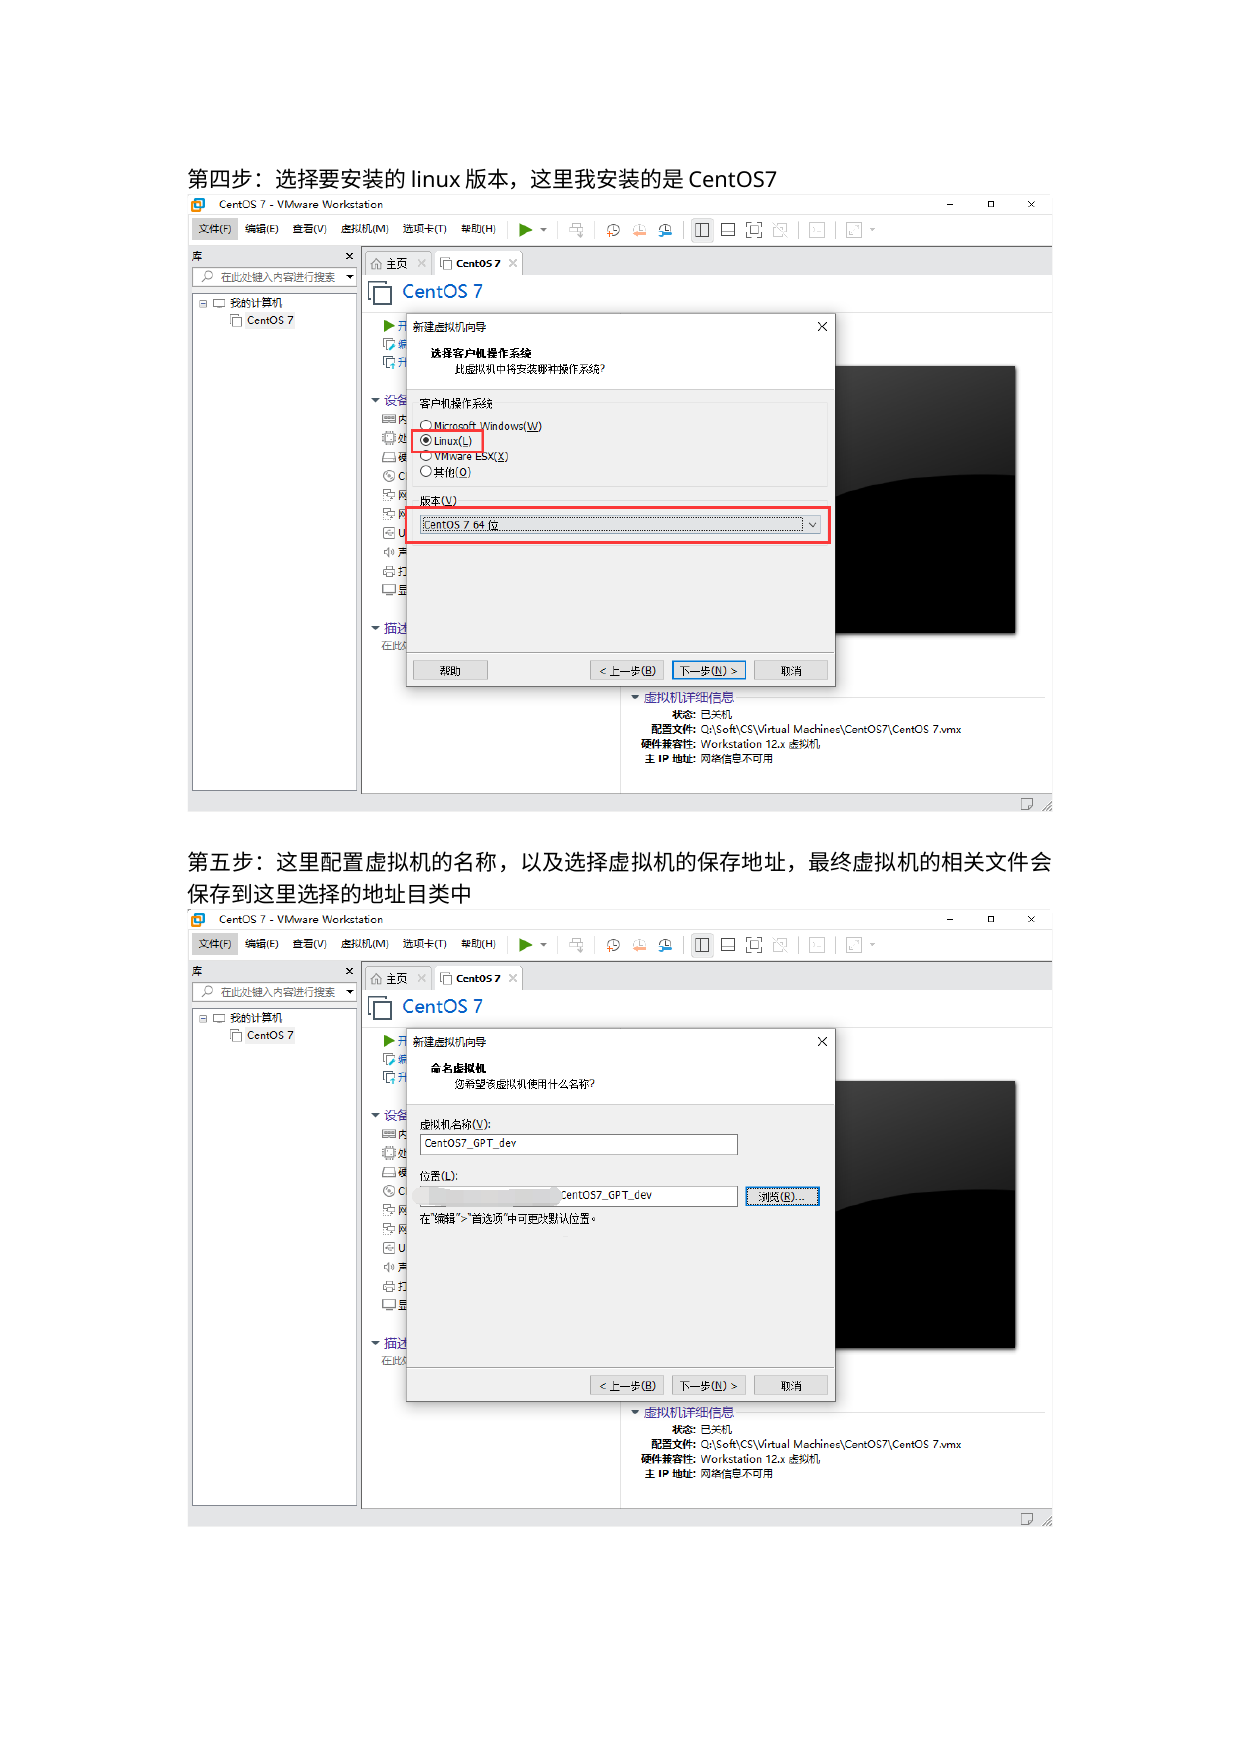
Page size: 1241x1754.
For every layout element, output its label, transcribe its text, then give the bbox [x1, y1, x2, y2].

text 第五步：这里配置虚拟机的名称，以及选择虚拟机的保存地址，最终虚拟机的相关文件会保存到这里选择的地址目类中 [187, 844, 1053, 909]
picture [187, 194, 1053, 812]
text 第四步：选择要安装的linux版本，这里我安装的是CentOS7 [187, 162, 1053, 194]
picture [187, 909, 1053, 1527]
